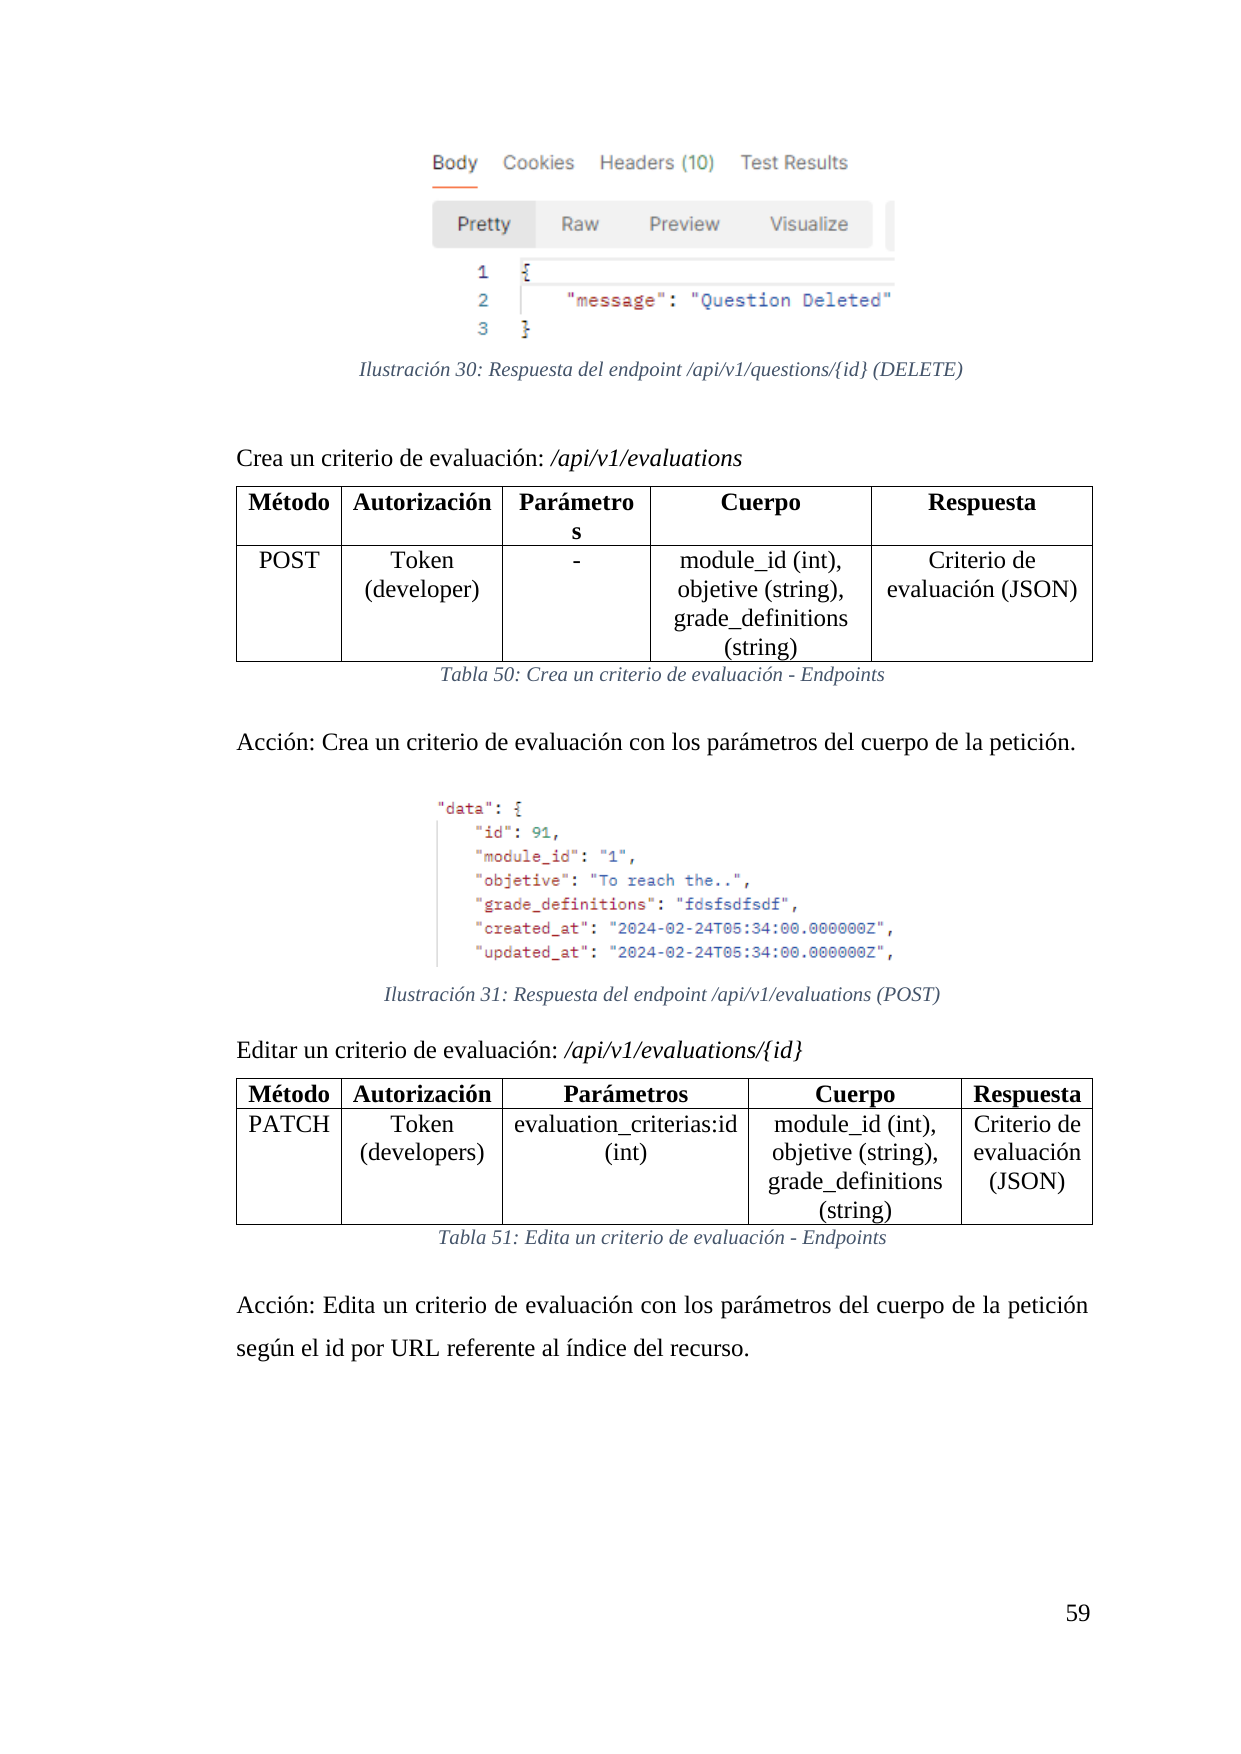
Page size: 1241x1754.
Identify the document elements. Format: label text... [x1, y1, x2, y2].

table_cell POST [237, 546, 341, 661]
table_cell PATCH [237, 1109, 341, 1224]
table_header Método [237, 487, 341, 544]
text Ilustración 31: Respuesta del endpoint /api/v1/evaluations (POST) [236, 981, 1090, 1006]
table_header Cuerpo [651, 487, 871, 544]
subtitle Editar un criterio de evaluación: /api/v1/evaluations/{id} [236, 1035, 1090, 1063]
table_header Método [237, 1079, 341, 1108]
table_header Respuesta [872, 487, 1092, 544]
table_header Autorización [342, 487, 502, 544]
picture [432, 150, 895, 343]
table_header Parámetros [503, 1079, 748, 1108]
table_cell Token (developer) [342, 546, 502, 661]
subtitle Crea un criterio de evaluación: /api/v1/evaluations [236, 443, 1090, 472]
text Tabla 50: Crea un criterio de evaluación - Endpoints [236, 662, 1090, 686]
table_cell Token (developers) [342, 1109, 502, 1224]
table_cell module_id (int), objetive (string), grade_definitions (string) [749, 1109, 961, 1224]
table_header Respuesta [962, 1079, 1092, 1108]
table_header Parámetros [503, 487, 650, 544]
table_cell Criterio de evaluación (JSON) [872, 546, 1092, 661]
table_cell - [503, 546, 650, 661]
text Acción: Crea un criterio de evaluación con los parámetros del cuerpo de la petición. [236, 727, 1090, 756]
table_cell module_id (int), objetive (string), grade_definitions (string) [651, 546, 871, 661]
text Tabla 51: Edita un criterio de evaluación - Endpoints [236, 1225, 1090, 1249]
table_header Autorización [342, 1079, 502, 1108]
table_header Cuerpo [749, 1079, 961, 1108]
picture [434, 799, 893, 967]
text Acción: Edita un criterio de evaluación con los parámetros del cuerpo de la petición según el id por URL referente al índice del recurso. [236, 1290, 1090, 1362]
table_cell Criterio de evaluación (JSON) [962, 1109, 1092, 1224]
table_cell evaluation_criterias:id (int) [503, 1109, 748, 1224]
